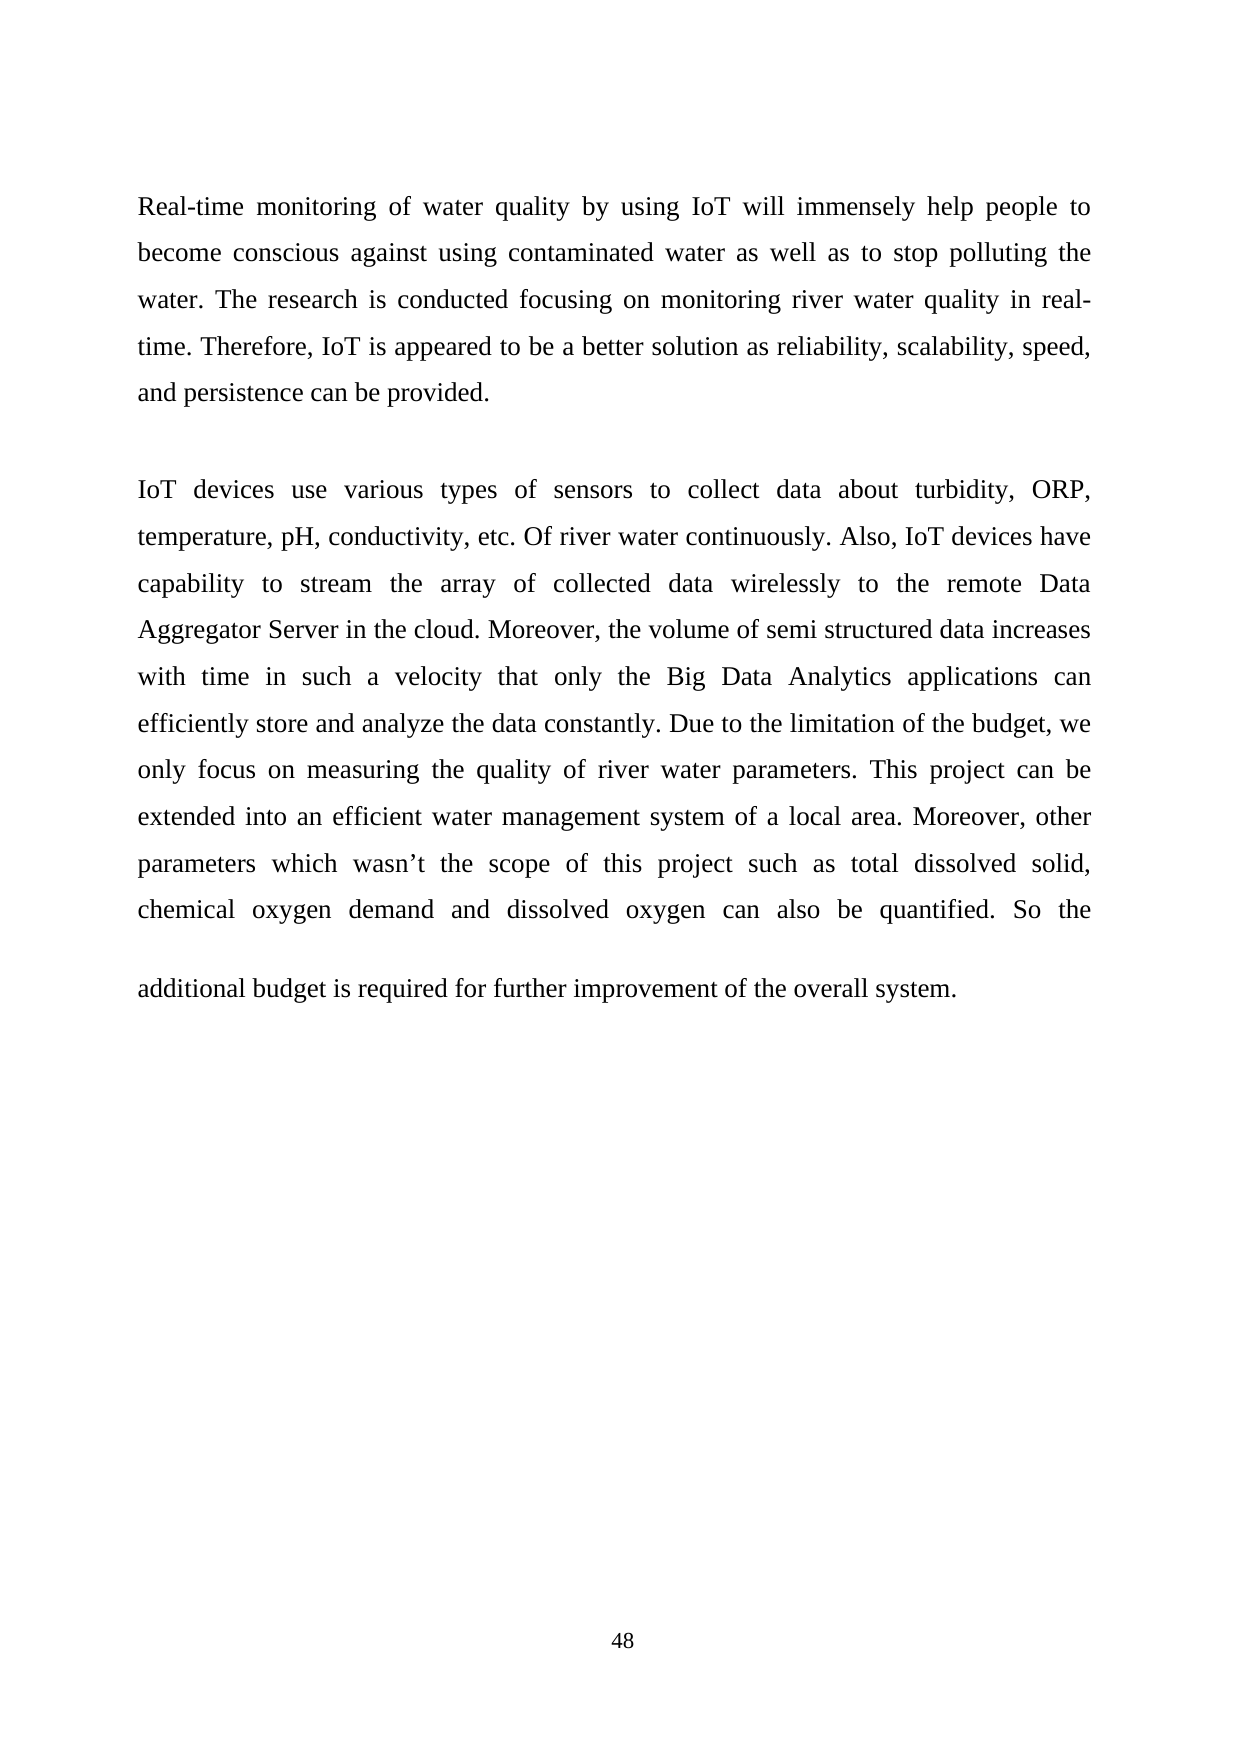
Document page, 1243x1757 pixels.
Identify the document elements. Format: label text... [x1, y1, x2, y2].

text IoT devices use various types of sensors to collect data about turbidity, ORP, temperature, pH, conductivity, etc. Of river water continuously. Also, IoT devices have capability to stream the array of collected data wirelessly to the remote Data Aggregator Server in the cloud. Moreover, the volume of semi structured data increases with time in such a velocity that only the Big Data Analytics applications can efficiently store and analyze the data constantly. Due to the limitation of the budget, we only focus on measuring the quality of river water parameters. This project can be extended into an efficient water management system of a local area. Moreover, other parameters which wasn’t the scope of this project such as total dissolved solid, chemical oxygen demand and dissolved oxygen can also be quantified. So the additional budget is required for further improvement of the overall system. [137, 473, 1093, 1010]
text Real-time monitoring of water quality by using IoT will immensely help people to become conscious against using contaminated water as well as to stop polluting the water. The research is conducted focusing on monitoring river water quality in real-time. Therefore, IoT is appeared to be a better solution as reliability, scalability, speed, and persistence can be provided. [137, 190, 1093, 408]
